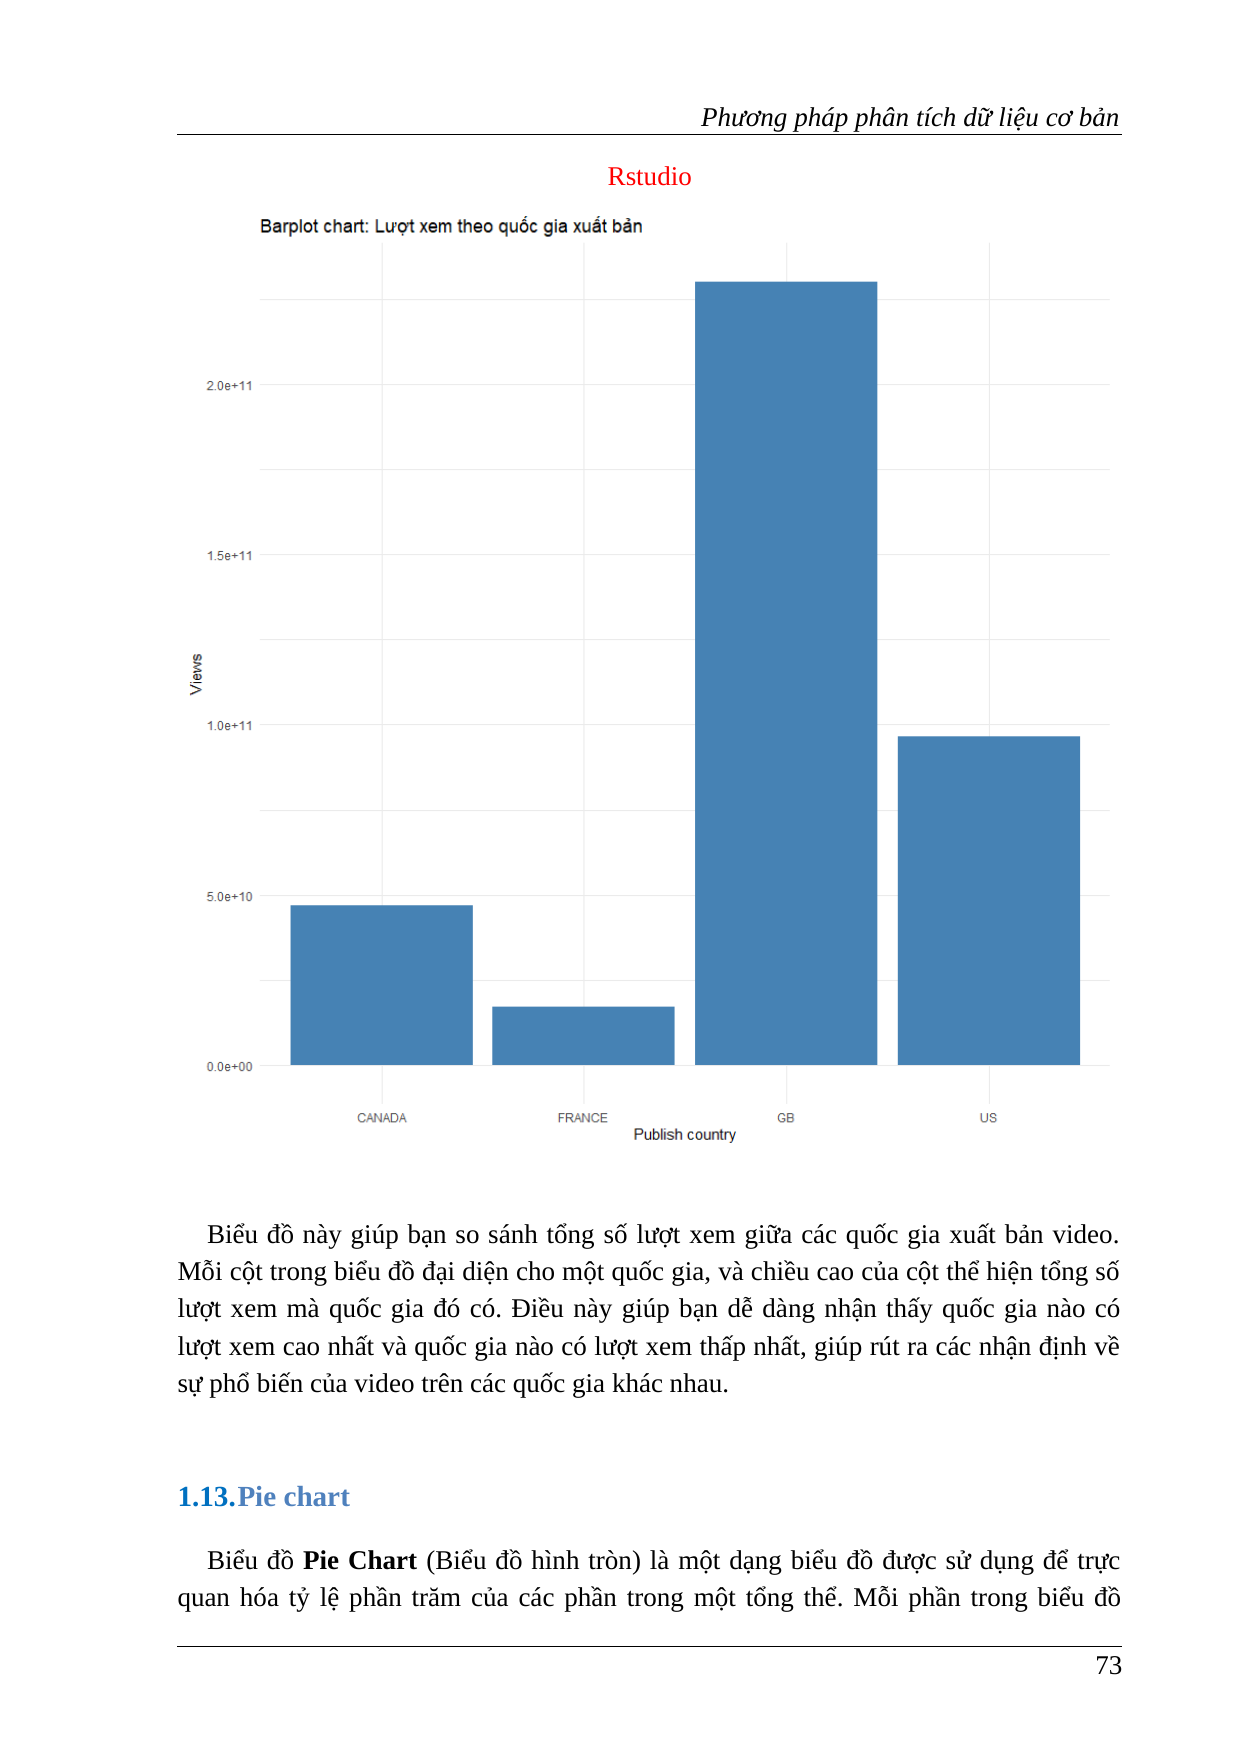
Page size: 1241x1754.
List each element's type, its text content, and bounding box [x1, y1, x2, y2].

text Biểu đồ này giúp bạn so sánh tổng số lượt xem giữa các quốc gia xuất bản video. Mỗi cột trong biểu đồ đại diện cho một quốc gia, và chiều cao của cột thể hiện tổng số lượt xem mà quốc gia đó có. Điều này giúp bạn dễ dàng nhận thấy quốc gia nào có lượt xem cao nhất và quốc gia nào có lượt xem thấp nhất, giúp rút ra các nhận định về sự phổ biến của video trên các quốc gia khác nhau. [177, 1218, 1122, 1398]
text Rstudio [177, 160, 1122, 192]
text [177, 1544, 1122, 1613]
picture [181, 210, 1118, 1150]
subtitle Pie chart [177, 1479, 1122, 1513]
